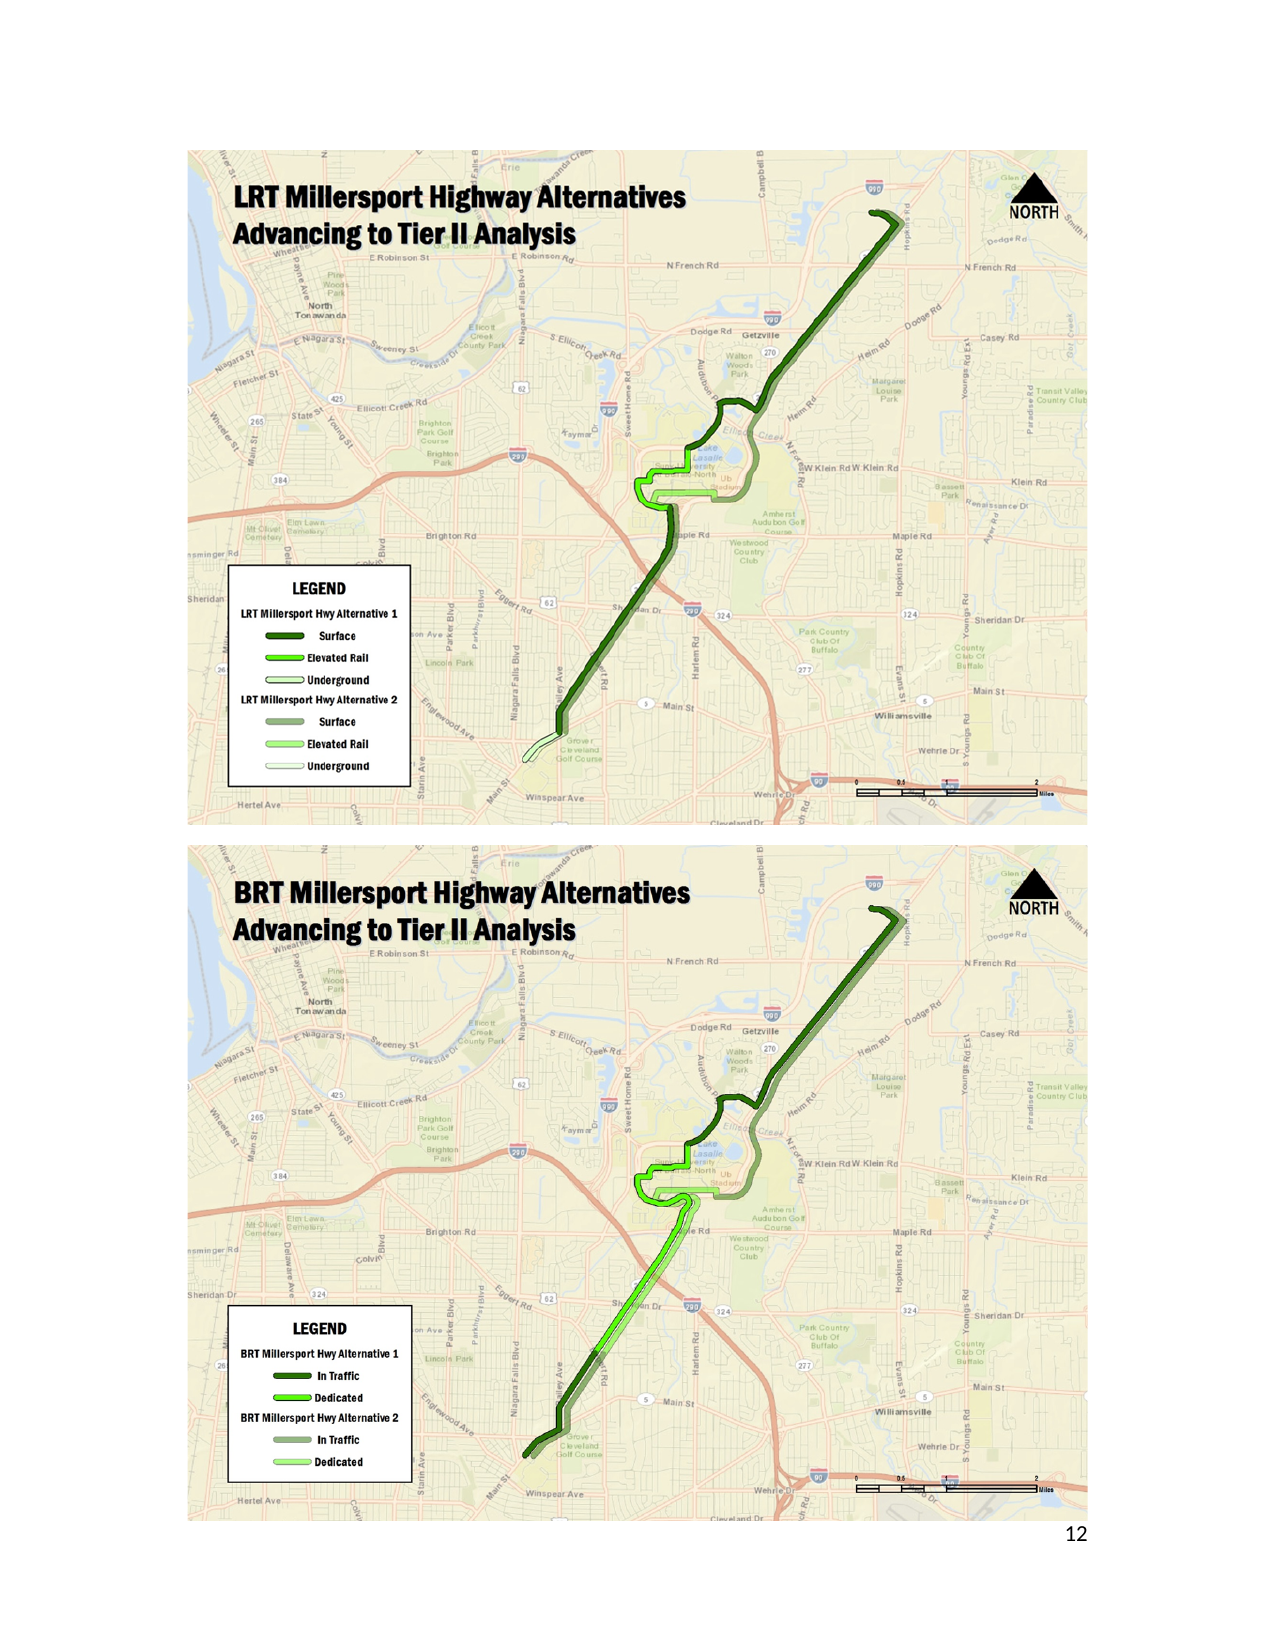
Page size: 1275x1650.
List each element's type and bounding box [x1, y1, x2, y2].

picture [187, 150, 1088, 825]
picture [187, 845, 1088, 1521]
